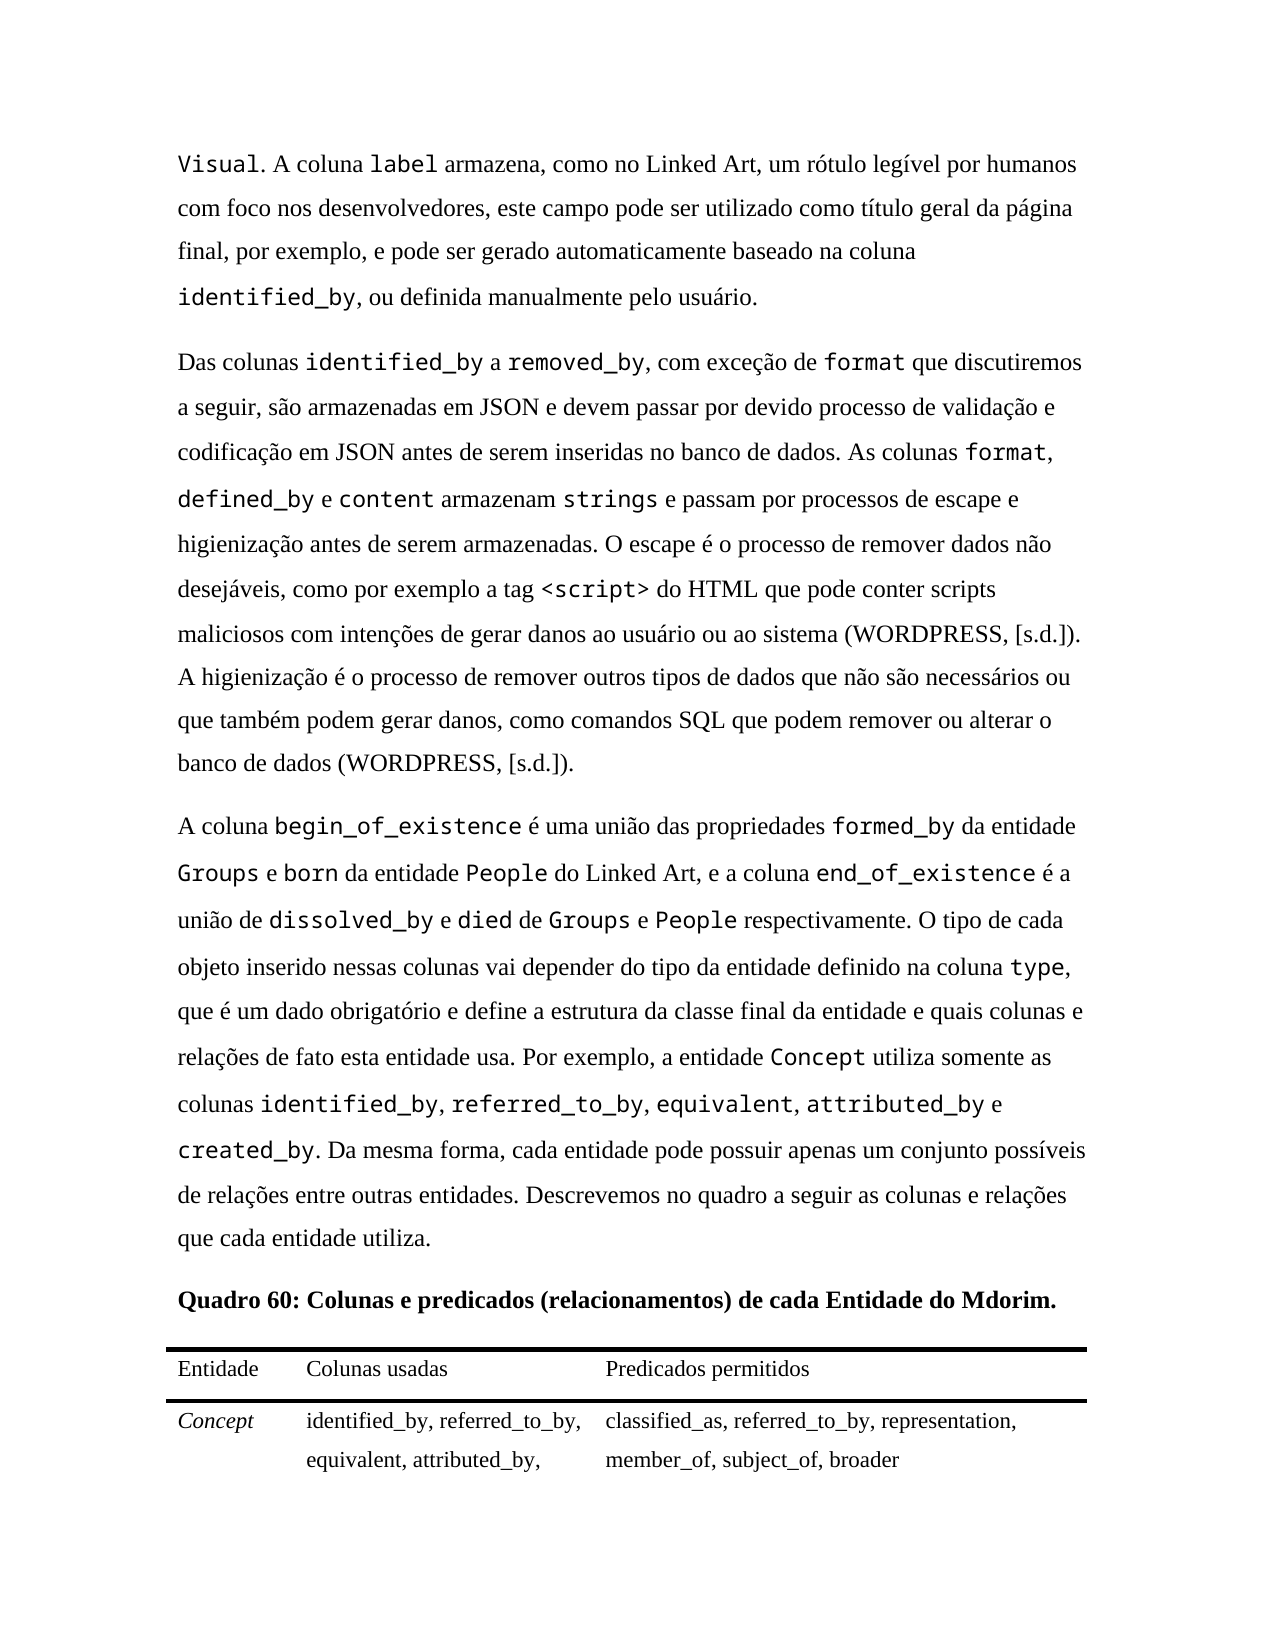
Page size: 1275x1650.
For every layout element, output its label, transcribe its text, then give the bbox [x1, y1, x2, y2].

text Das colunas identified_by a removed_by, com exceção de format que discutiremos a seguir, são armazenadas em JSON e devem passar por devido processo de validação e codificação em JSON antes de serem inseridas no banco de dados. As colunas format, defined_by e content armazenam strings e passam por processos de escape e higienização antes de serem armazenadas. O escape é o processo de remover dados não desejáveis, como por exemplo a tag <script> do HTML que pode conter scripts maliciosos com intenções de gerar danos ao usuário ou ao sistema (WORDPRESS, [s.d.]). A higienização é o processo de remover outros tipos de dados que não são necessários ou que também podem gerar danos, como comandos SQL que podem remover ou alterar o banco de dados (WORDPRESS, [s.d.]). [177, 346, 1098, 777]
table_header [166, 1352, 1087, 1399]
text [177, 148, 1098, 312]
text A coluna begin_of_existence é uma união das propriedades formed_by da entidade Groups e born da entidade People do Linked Art, e a coluna end_of_existence é a união de dissolved_by e died de Groups e People respectivamente. O tipo de cada objeto inserido nessas colunas vai depender do tipo da entidade definido na coluna type, que é um dado obrigatório e define a estrutura da classe final da entidade e quais colunas e relações de fato esta entidade usa. Por exemplo, a entidade Concept utiliza somente as colunas identified_by, referred_to_by, equivalent, attributed_by e created_by. Da mesma forma, cada entidade pode possuir apenas um conjunto possíveis de relações entre outras entidades. Descrevemos no quadro a seguir as colunas e relações que cada entidade utiliza. [177, 810, 1098, 1252]
text Quadro 60: Colunas e predicados (relacionamentos) de cada Entidade do Mdorim. [177, 1285, 1098, 1314]
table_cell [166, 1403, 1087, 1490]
